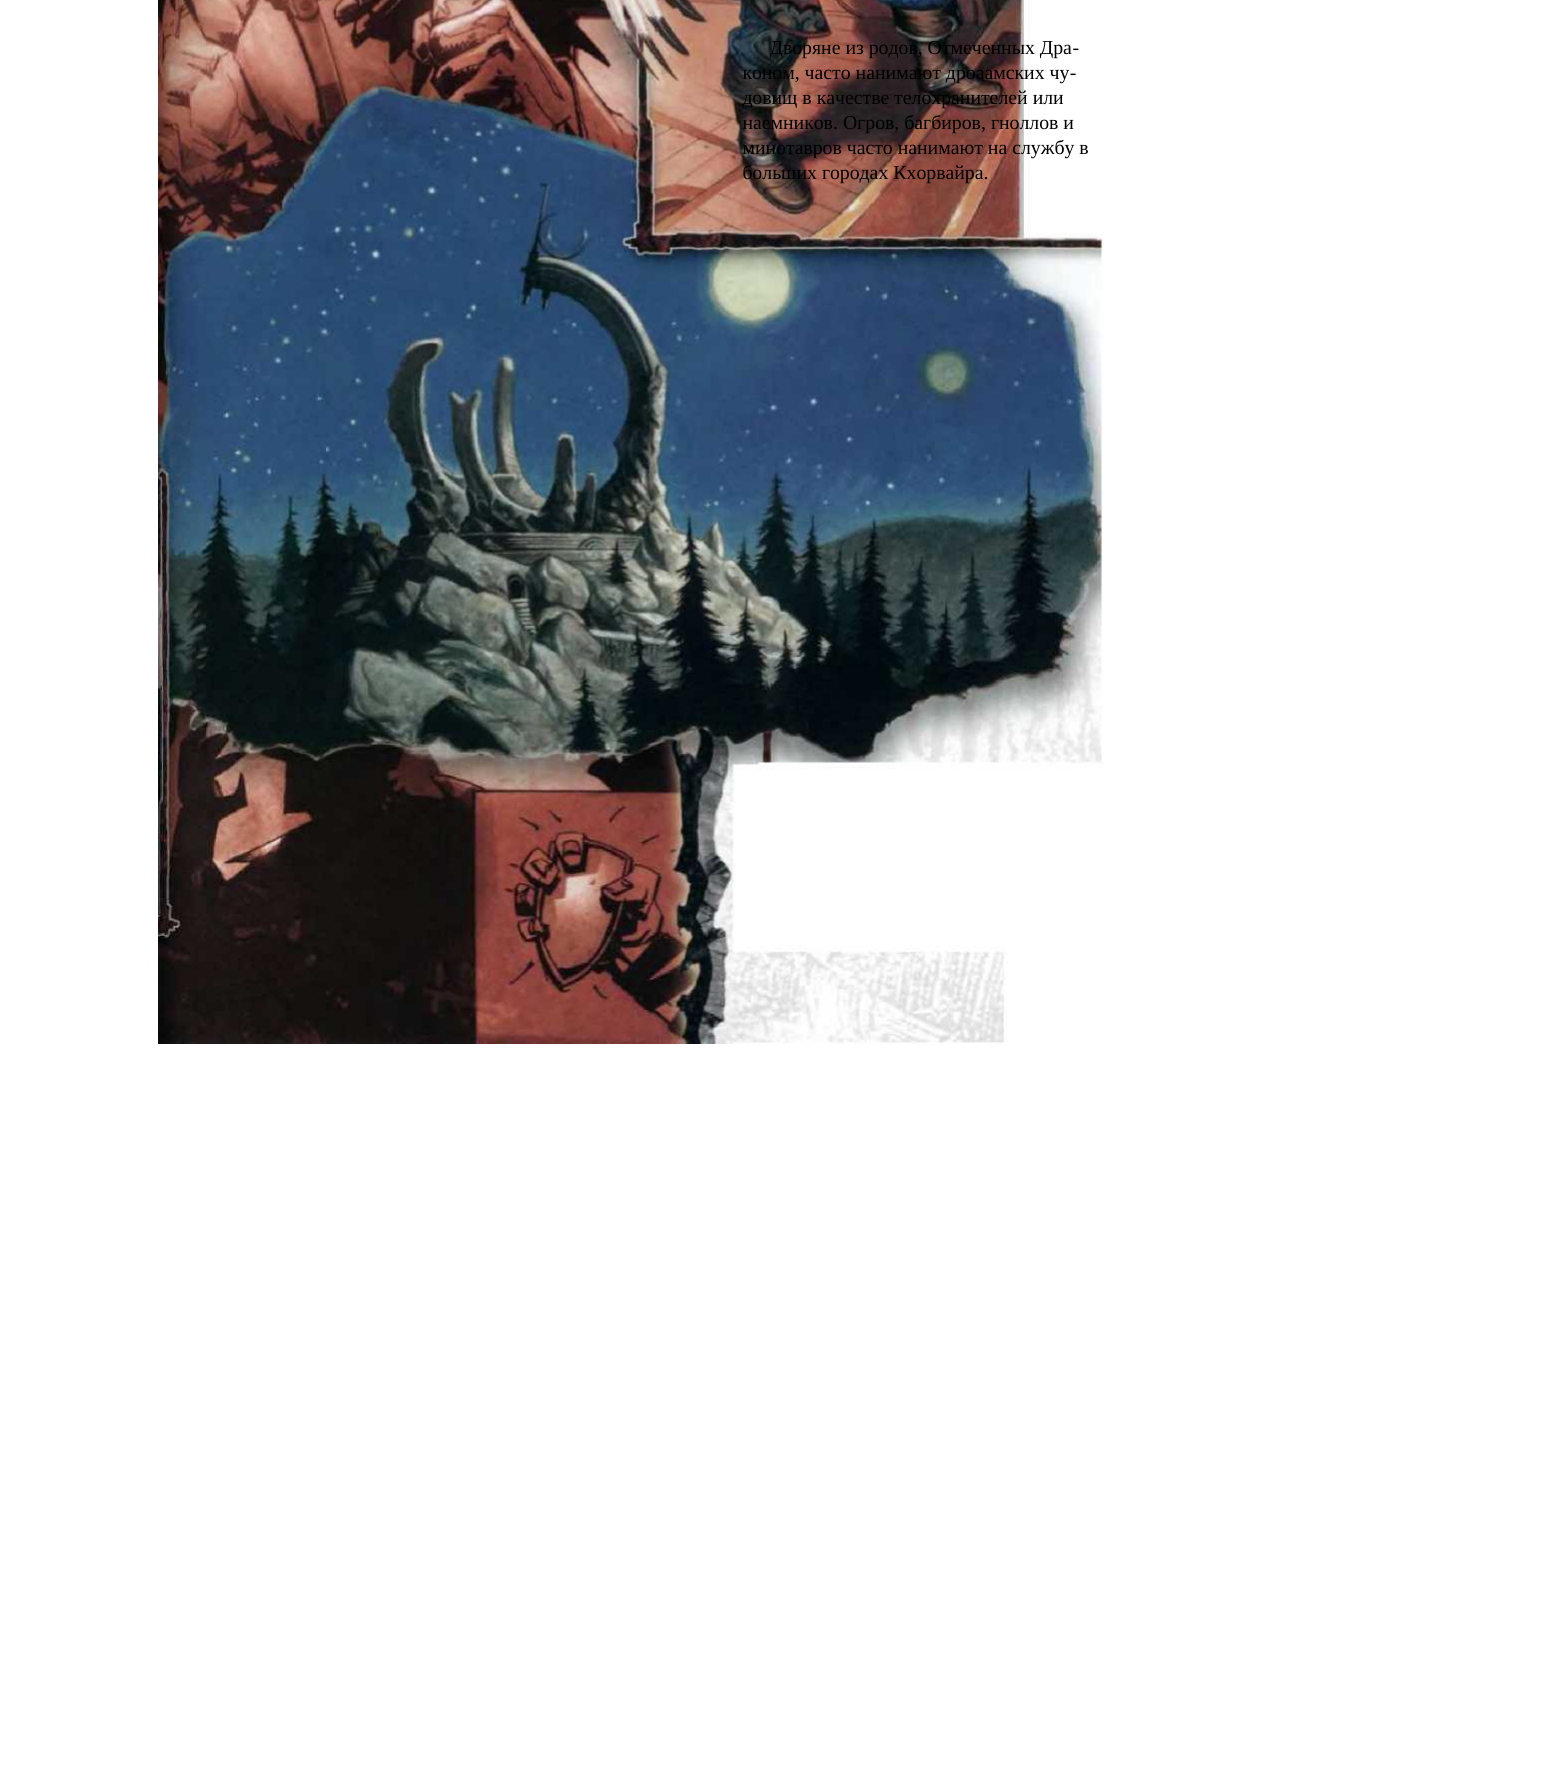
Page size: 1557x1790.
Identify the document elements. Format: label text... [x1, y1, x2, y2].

text Дворяне из родов, Отмеченных Драконом, часто нанимают дроаамских чудовищ в качестве телохранителей или наемников. Огров, багбиров, гноллов и минотавров часто нанимают на службу в больших городах Кхорвайра. [742, 34, 1097, 184]
picture [158, 0, 1124, 1044]
